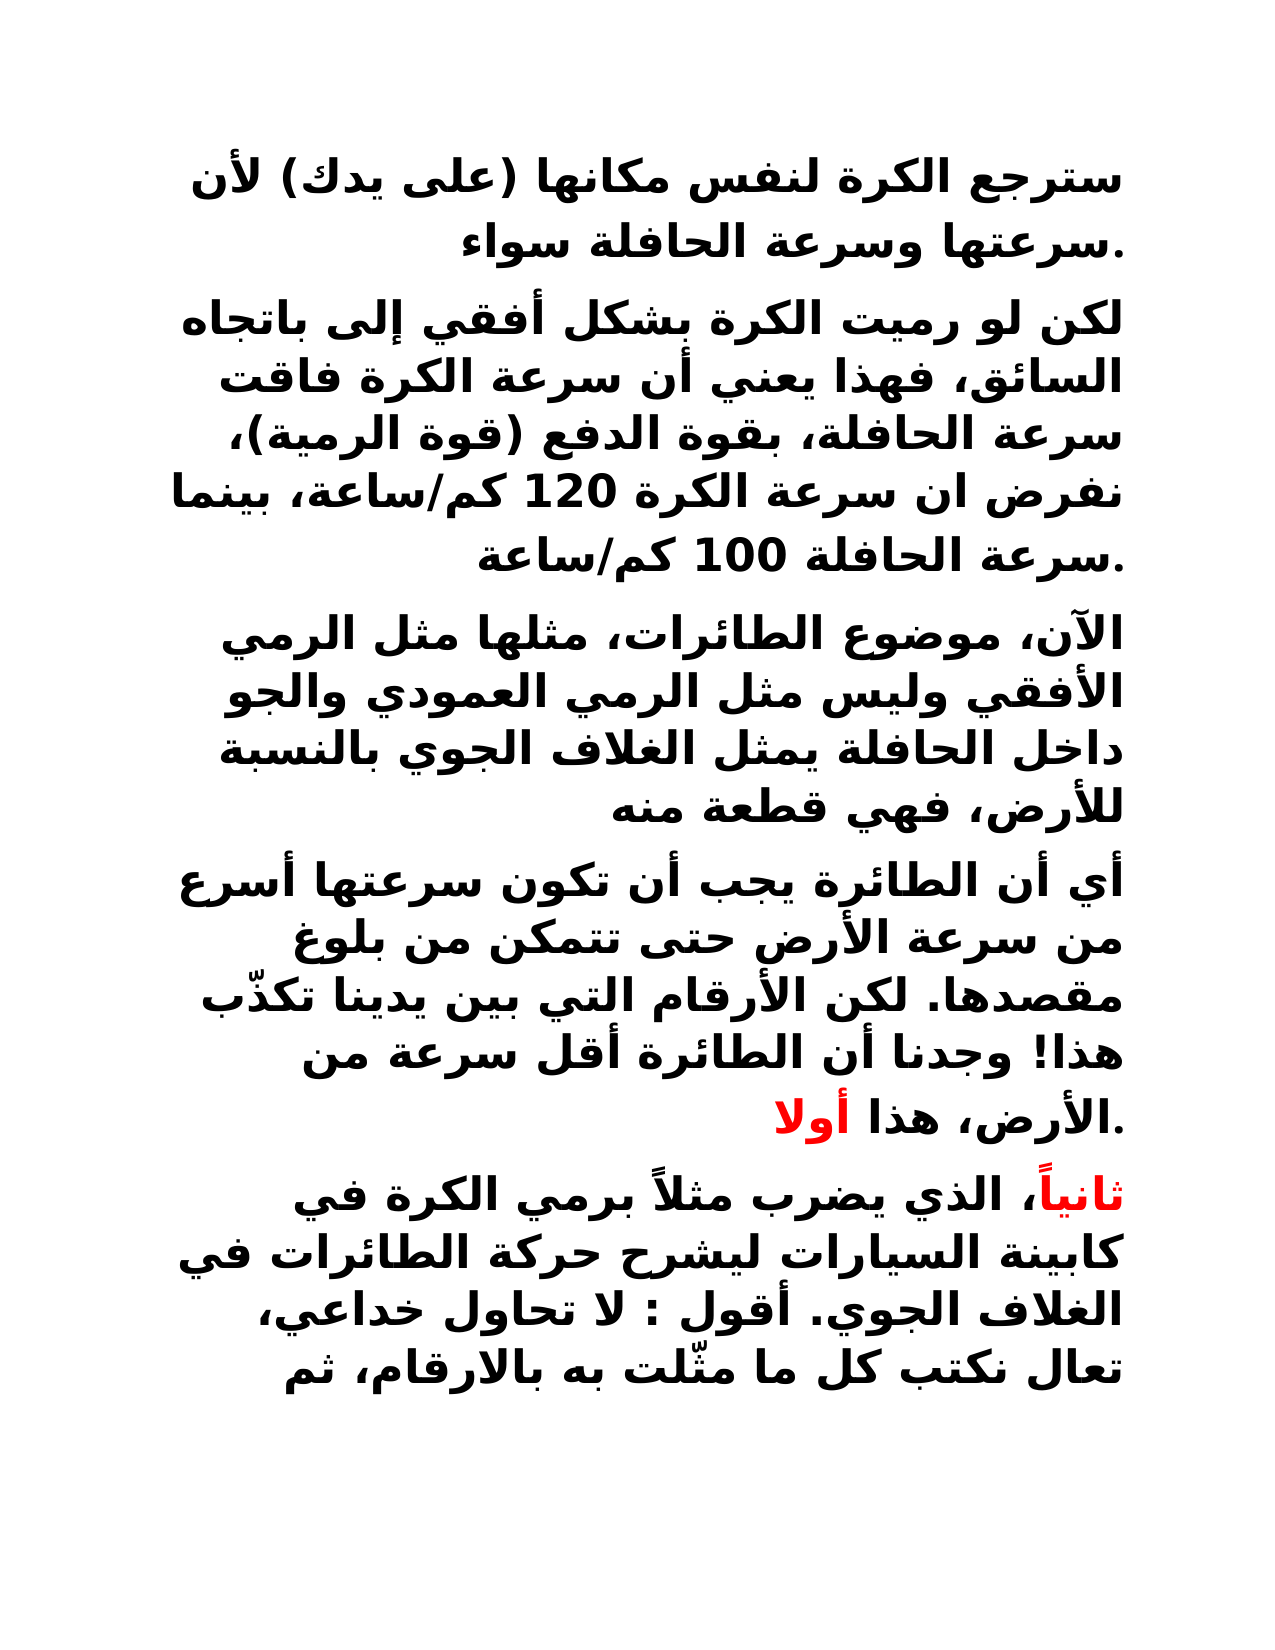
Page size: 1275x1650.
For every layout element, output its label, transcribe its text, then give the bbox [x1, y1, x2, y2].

text لكن لو رميت الكرة بشكل أفقي إلى باتجاه السائق، فهذا يعني أن سرعة الكرة فاقت سرعة الحافلة، بقوة الدفع (قوة الرمية)، نفرض ان سرعة الكرة 120 كم/ساعة، بينما سرعة الحافلة 100 كم/ساعة. [150, 292, 1125, 585]
text الآن، موضوع الطائرات، مثلها مثل الرمي الأفقي وليس مثل الرمي العمودي والجو داخل الحافلة يمثل الغلاف الجوي بالنسبة للأرض، فهي قطعة منه [150, 607, 1125, 833]
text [150, 150, 1125, 271]
text أي أن الطائرة يجب أن تكون سرعتها أسرع من سرعة الأرض حتى تتمكن من بلوغ مقصدها. لكن الأرقام التي بين يدينا تكذّب هذا! وجدنا أن الطائرة أقل سرعة من الأرض، هذا أولا. [150, 853, 1125, 1147]
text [150, 1168, 1125, 1394]
